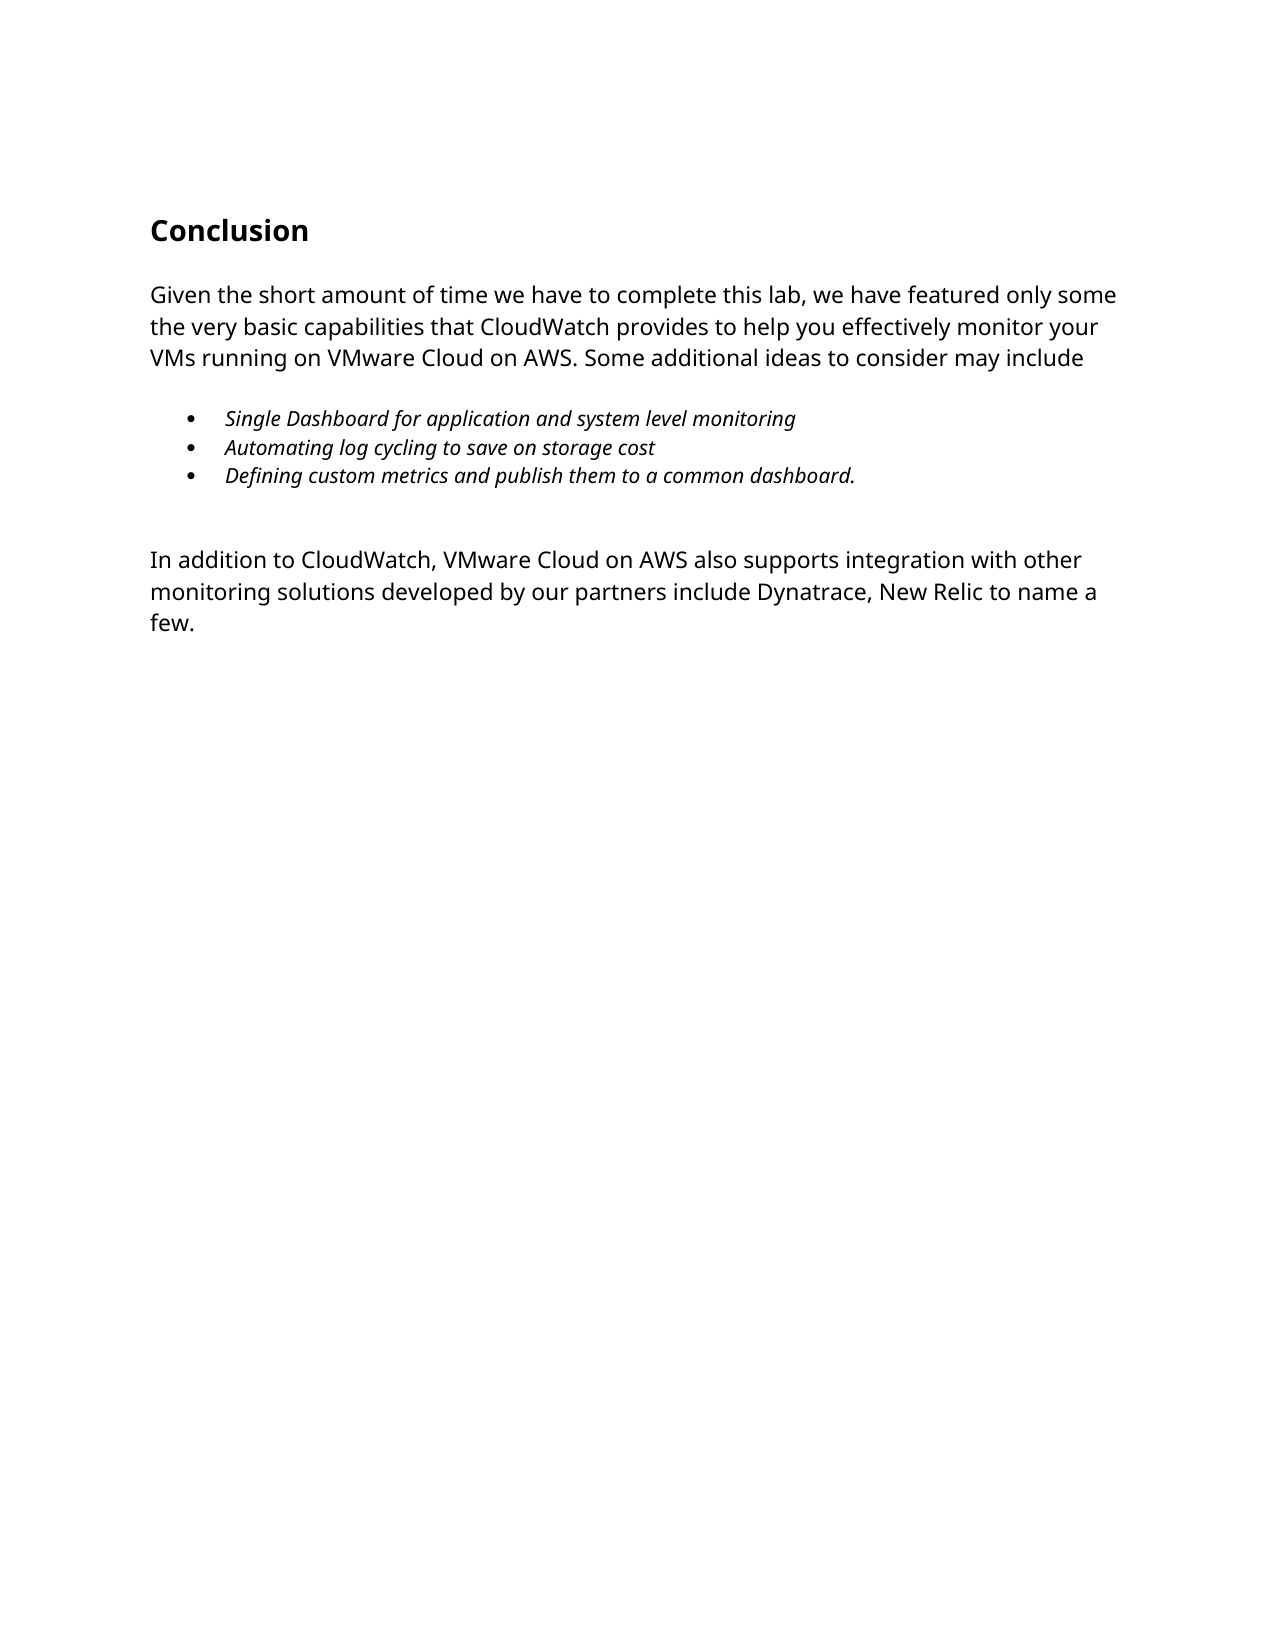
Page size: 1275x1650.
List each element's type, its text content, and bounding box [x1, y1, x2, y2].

list Automating log cycling to save on storage cost [187, 433, 1125, 461]
text In addition to CloudWatch, VMware Cloud on AWS also supports integration with other monitoring solutions developed by our partners include Dynatrace, New Relic to name a few. [150, 544, 1125, 638]
list Defining custom metrics and publish them to a common dashboard. [187, 461, 1125, 489]
subtitle Conclusion [150, 210, 1125, 250]
list Single Dashboard for application and system level monitoring [187, 404, 1125, 433]
text Given the short amount of time we have to complete this lab, we have featured only some the very basic capabilities that CloudWatch provides to help you effectively monitor your VMs running on VMware Cloud on AWS. Some additional ideas to consider may include [150, 279, 1125, 373]
